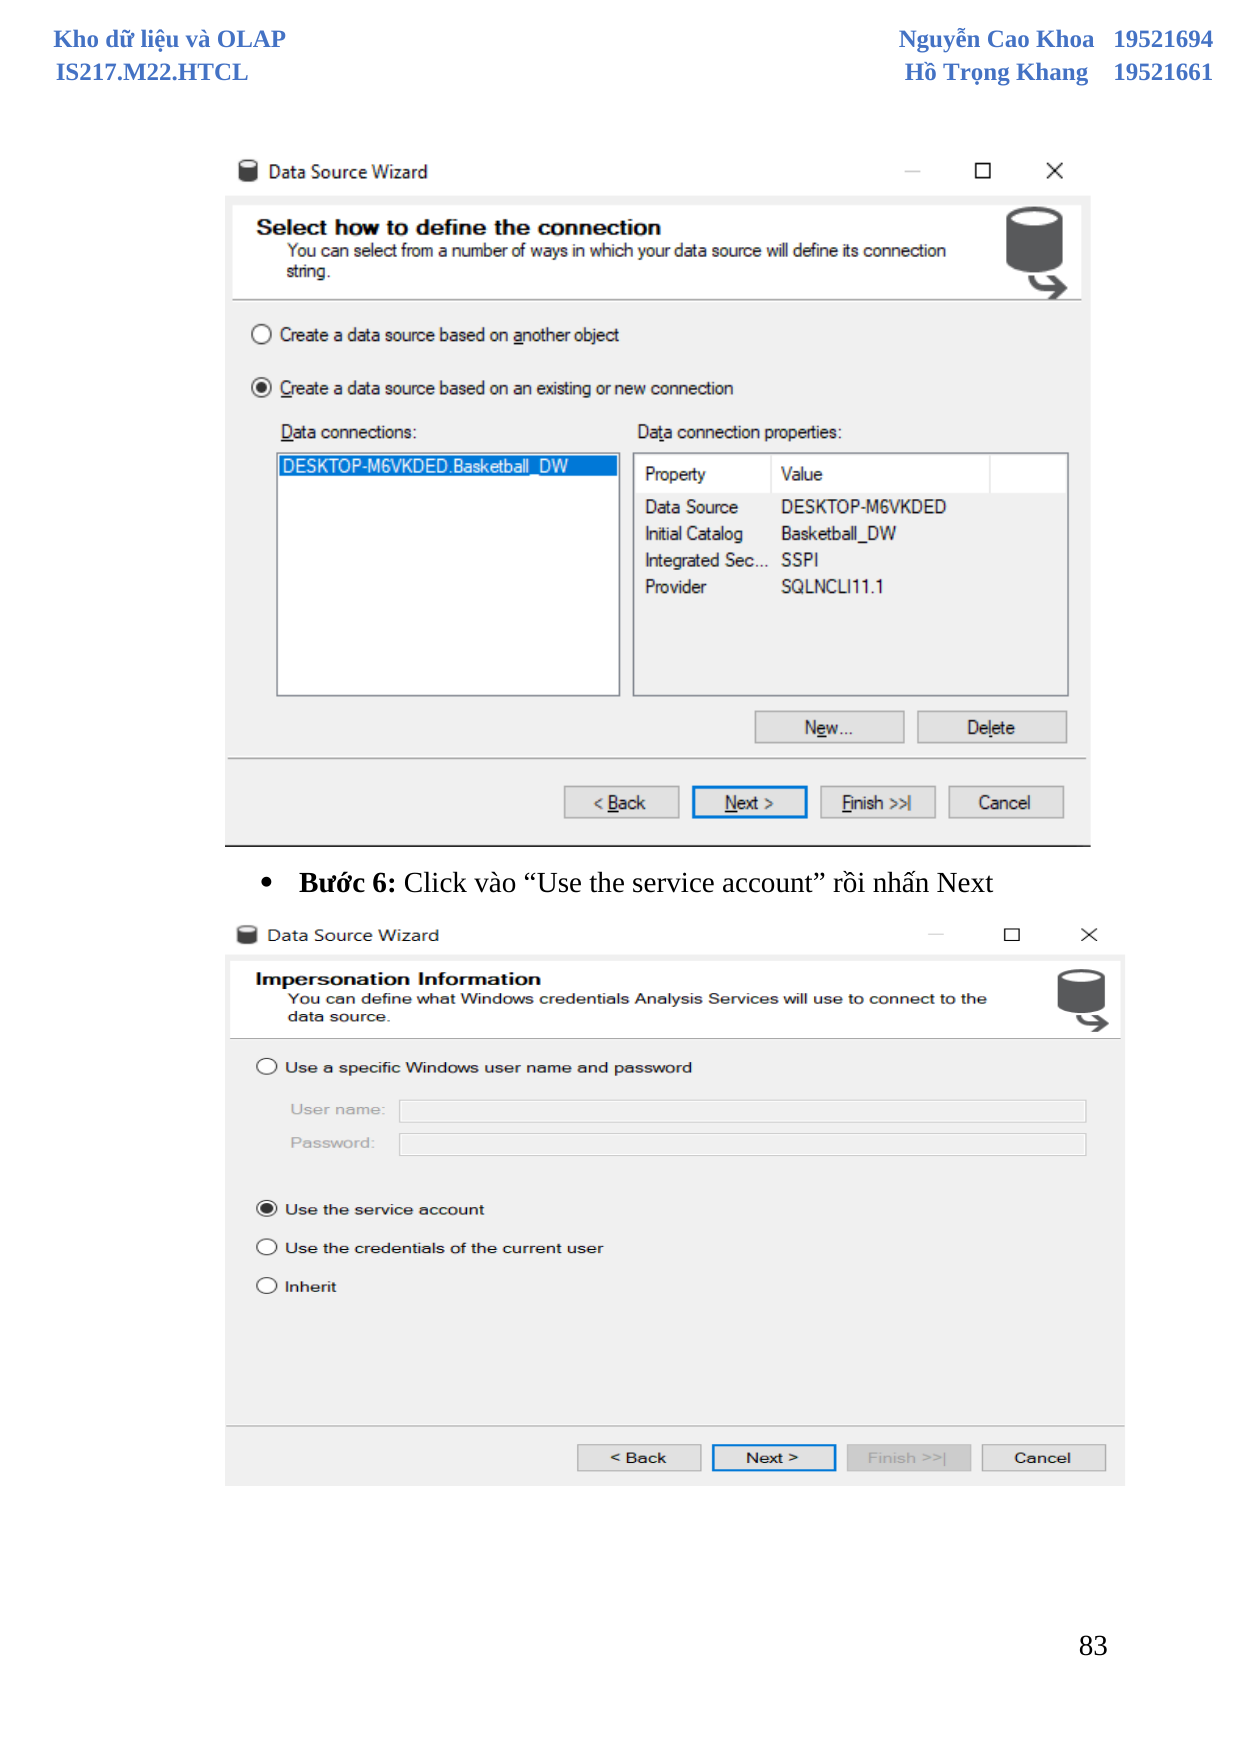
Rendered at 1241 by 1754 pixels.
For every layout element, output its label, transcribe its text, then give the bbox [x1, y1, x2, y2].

list Bước 6: Click vào “Use the service account” rồi nhấn Next [261, 865, 1107, 899]
picture [225, 150, 1091, 847]
picture [225, 917, 1125, 1486]
